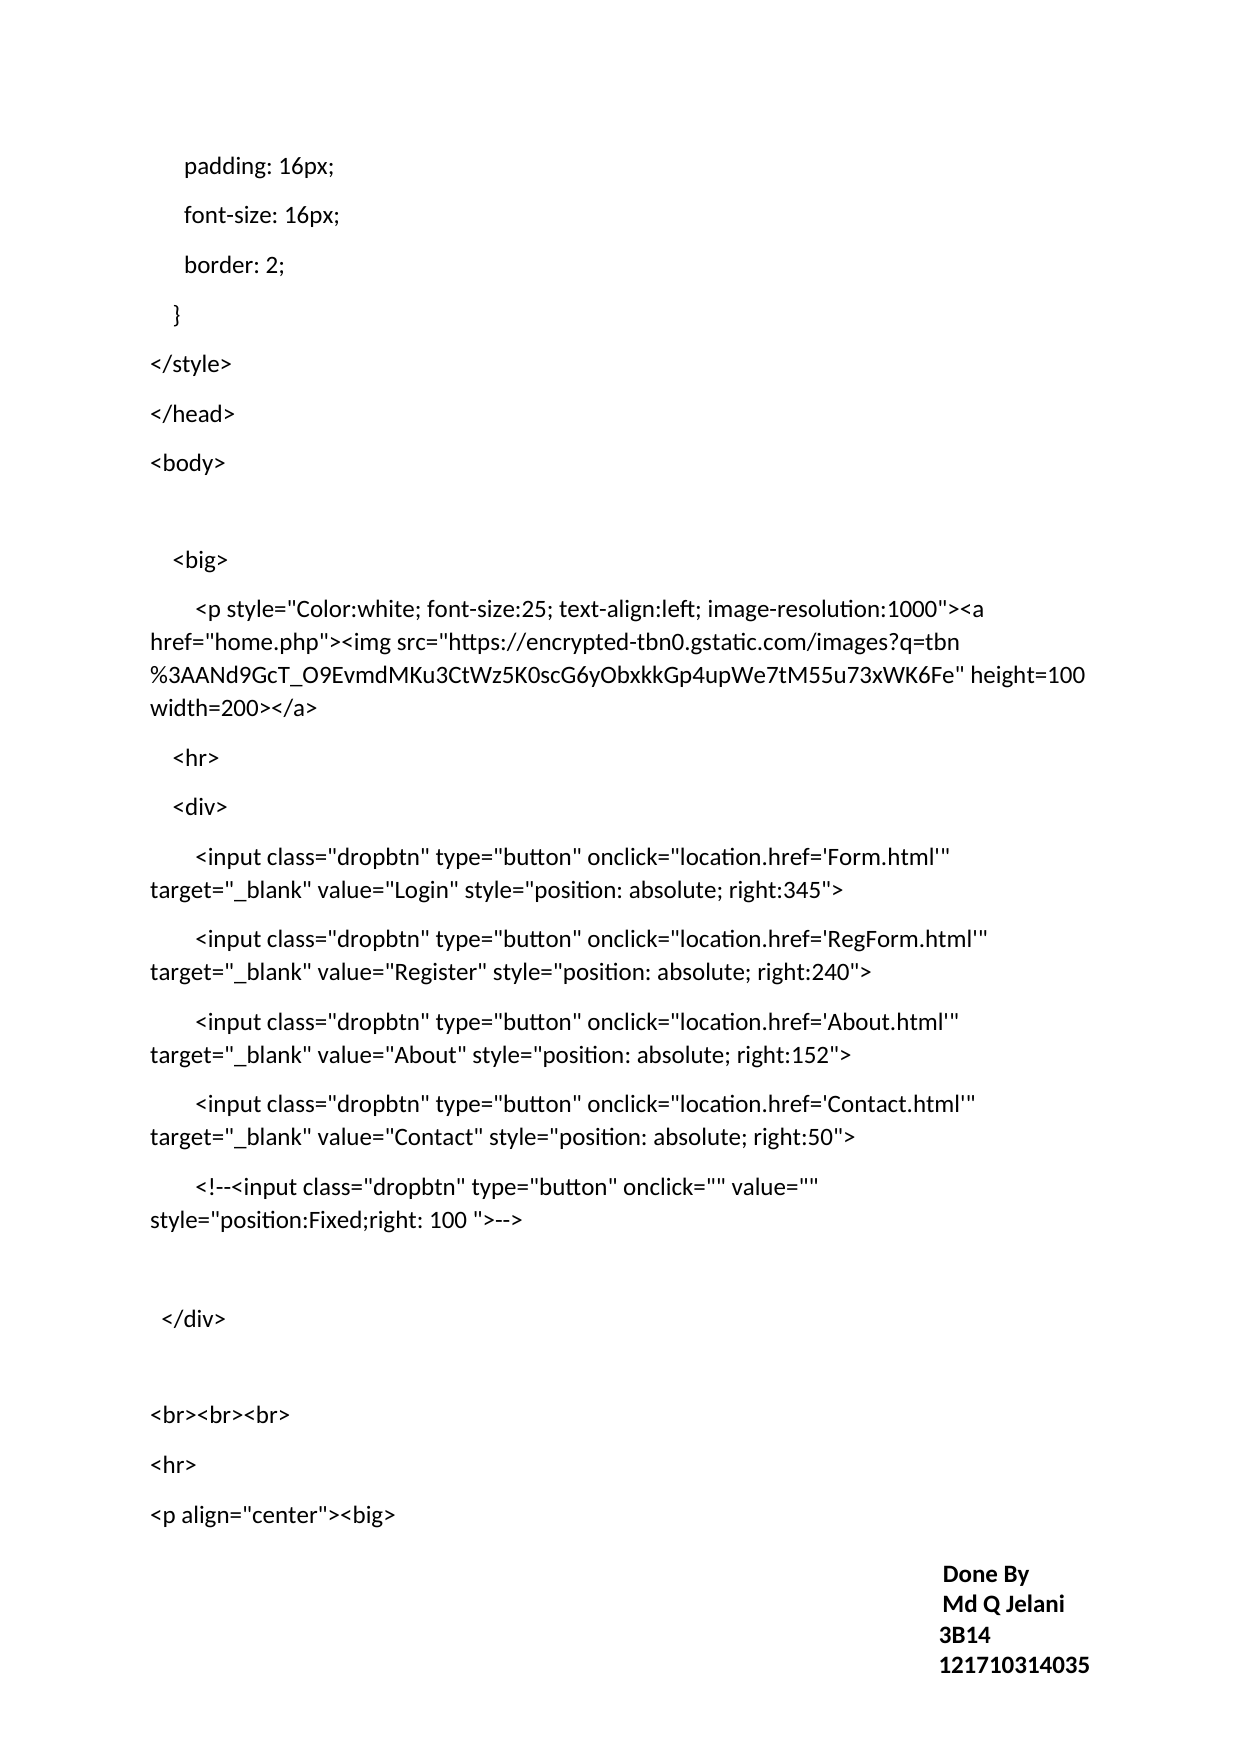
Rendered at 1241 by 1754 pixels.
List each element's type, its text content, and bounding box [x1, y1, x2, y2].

text font-size: 16px; [150, 199, 1090, 230]
text <input class="dropbtn" type="button" onclick="location.href='About.html'" target="_blank" value="About" style="position: absolute; right:152"> [150, 1006, 1090, 1069]
text <input class="dropbtn" type="button" onclick="location.href='RegForm.html'" target="_blank" value="Register" style="position: absolute; right:240"> [150, 923, 1090, 987]
text } [150, 299, 1090, 329]
text <div> [150, 791, 1090, 822]
text <!--<input class="dropbtn" type="button" onclick="" value="" style="position:Fixed;right: 100 ">--> [150, 1171, 1090, 1234]
text padding: 16px; [150, 150, 1090, 181]
text <p align="center"><big> [150, 1499, 1090, 1529]
text <br><br><br> [150, 1399, 1090, 1430]
text border: 2; [150, 249, 1090, 280]
text <input class="dropbtn" type="button" onclick="location.href='Contact.html'" target="_blank" value="Contact" style="position: absolute; right:50"> [150, 1088, 1090, 1152]
text <hr> [150, 742, 1090, 772]
text <input class="dropbtn" type="button" onclick="location.href='Form.html'" target="_blank" value="Login" style="position: absolute; right:345"> [150, 841, 1090, 904]
text </style> [150, 348, 1090, 379]
text <hr> [150, 1449, 1090, 1480]
text </head> [150, 398, 1090, 428]
text <body> [150, 447, 1090, 478]
text <big> [150, 544, 1090, 574]
text </div> [150, 1303, 1090, 1334]
text <p style="Color:white; font-size:25; text-align:left; image-resolution:1000"><a href="home.php"><img src="https://encrypted-tbn0.gstatic.com/images?q=tbn%3AANd9GcT_O9EvmdMKu3CtWz5K0scG6yObxkkGp4upWe7tM55u73xWK6Fe" height=100 width=200></a> [150, 593, 1090, 723]
